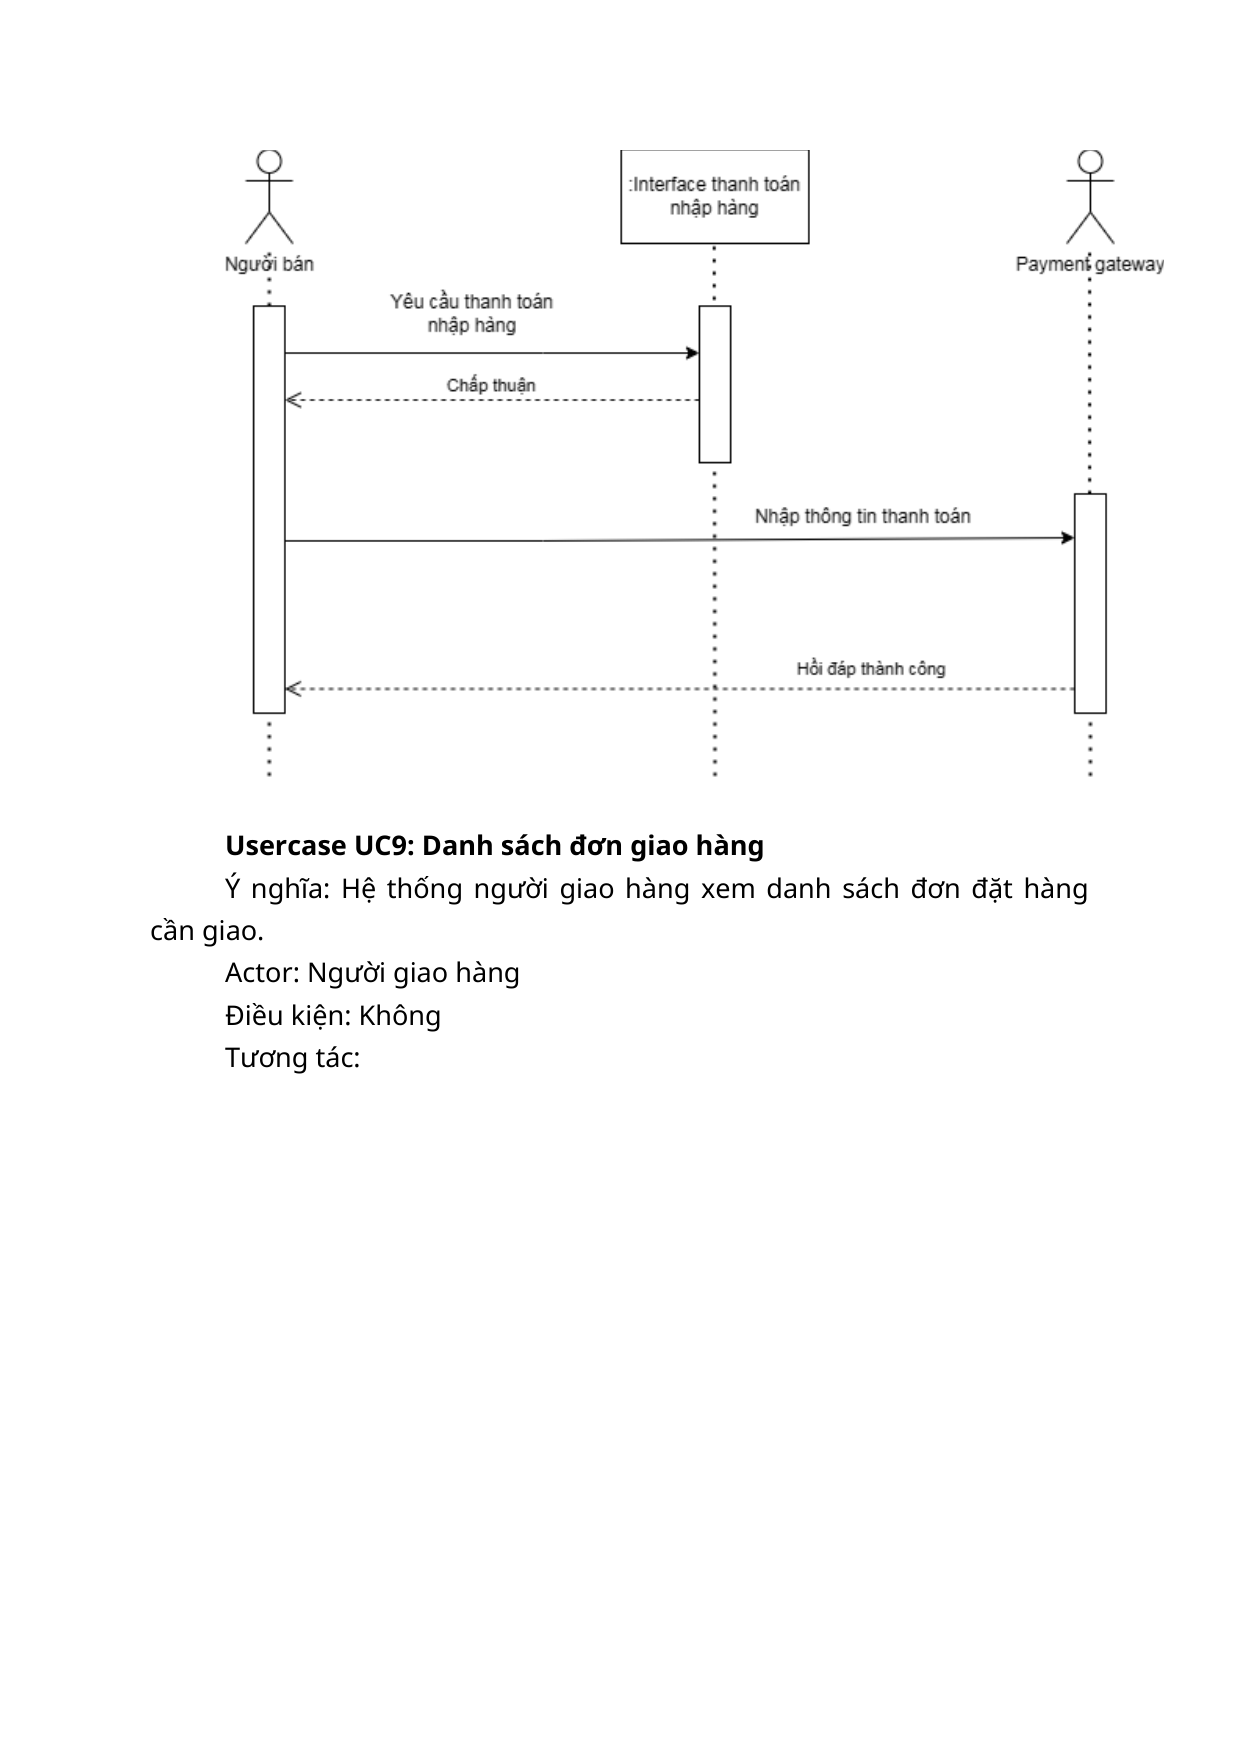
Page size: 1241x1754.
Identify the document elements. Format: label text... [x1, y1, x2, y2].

text Usercase UC9: Danh sách đơn giao hàng [150, 827, 1090, 863]
picture [225, 150, 1164, 780]
text Actor: Người giao hàng [150, 954, 1090, 991]
text Điều kiện: Không [150, 996, 1090, 1033]
text Tương tác: [150, 1039, 1090, 1076]
text Ý nghĩa: Hệ thống người giao hàng xem danh sách đơn đặt hàng cần giao. [150, 869, 1090, 948]
